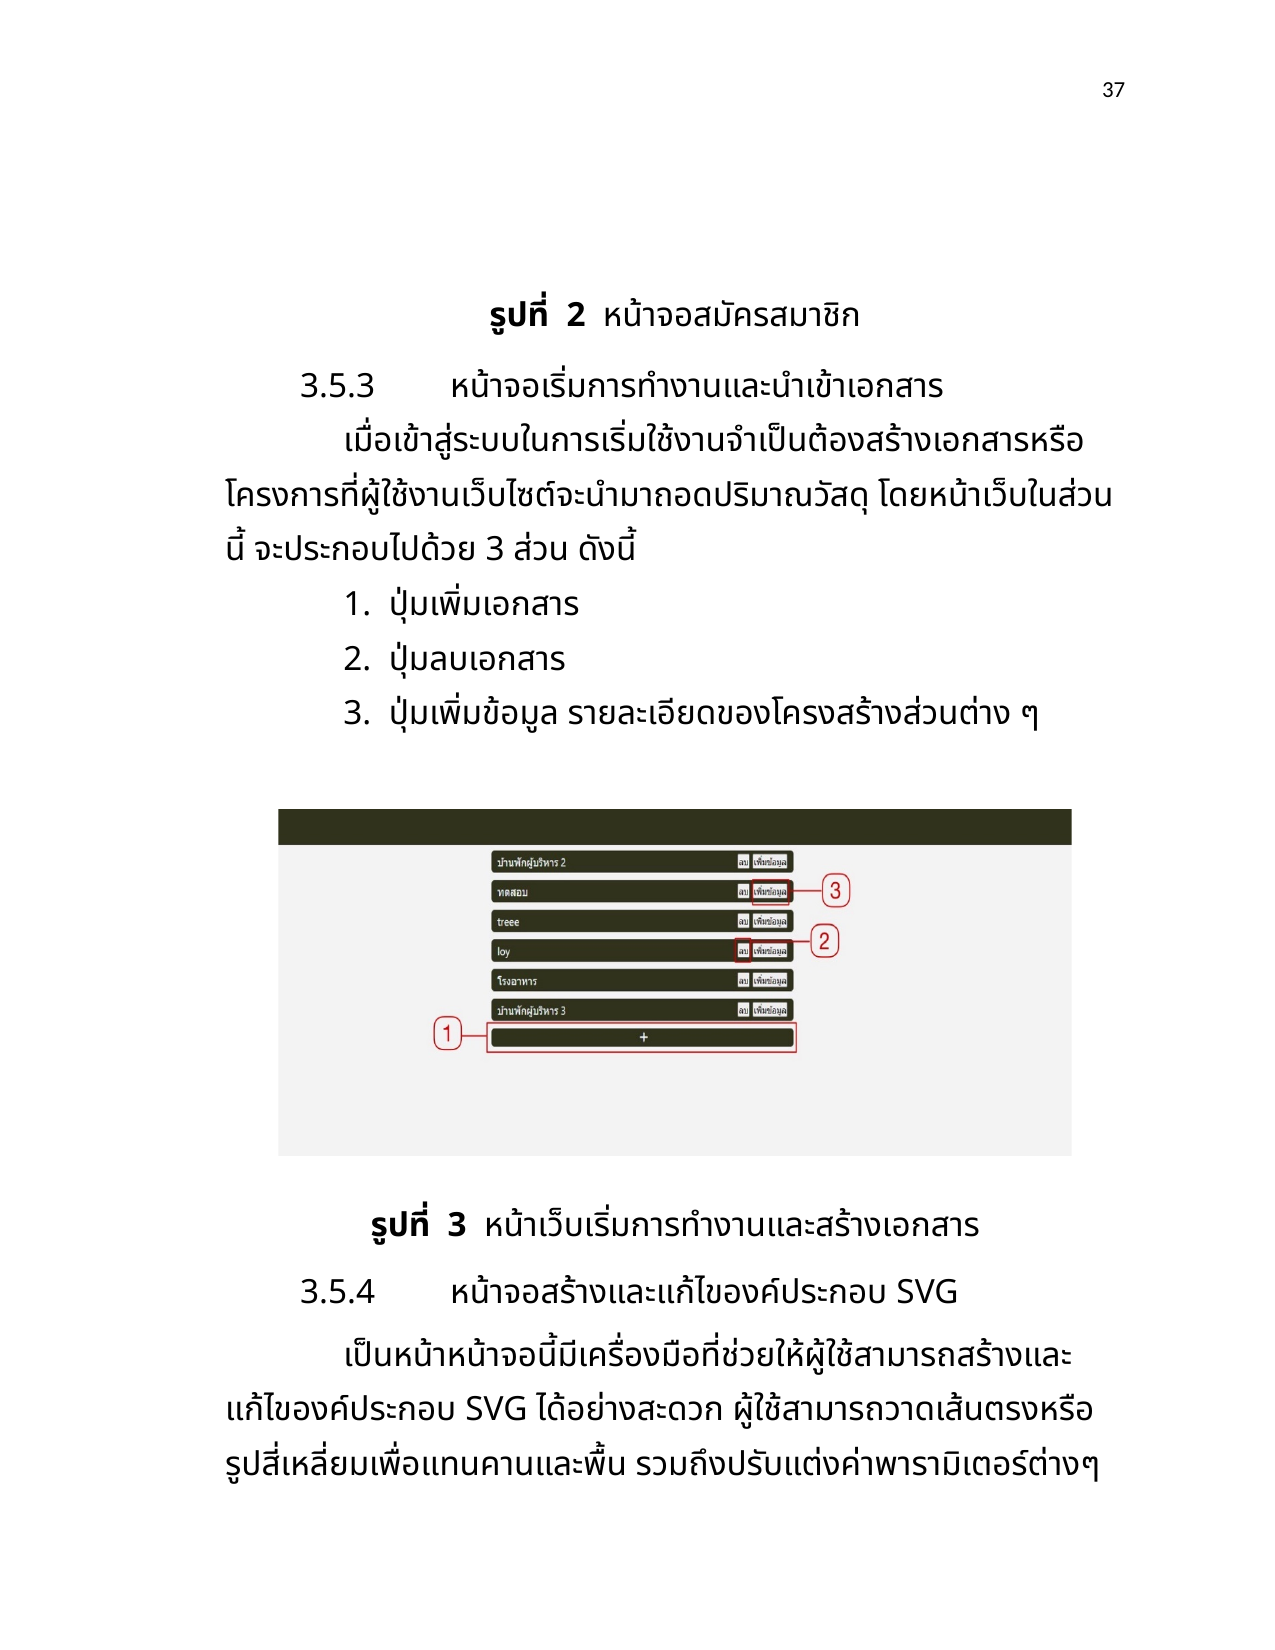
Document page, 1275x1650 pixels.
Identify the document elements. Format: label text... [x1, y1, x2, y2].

subtitle 3.5.3 หน้าจอเริ่มการทำงานและนำเข้าเอกสาร [225, 362, 1125, 412]
text 2. ปุ่มลบเอกสาร [225, 634, 1125, 685]
text 3. ปุ่มเพิ่มข้อมูล รายละเอียดของโครงสร้างส่วนต่าง ๆ [225, 689, 1125, 739]
picture [278, 809, 1072, 1156]
text 1. ปุ่มเพิ่มเอกสาร [225, 580, 1125, 630]
subtitle 3.5.4 หน้าจอสร้างและแก้ไของค์ประกอบ SVG [225, 1268, 1125, 1318]
text รูปที่ 3 หน้าเว็บเริ่มการทำงานและสร้างเอกสาร [225, 1201, 1125, 1251]
text เมื่อเข้าสู่ระบบในการเริ่มใช้งานจำเป็นต้องสร้างเอกสารหรือโครงการที่ผู้ใช้งานเว็บไซต์จะนำมาถอดปริมาณวัสดุ โดยหน้าเว็บในส่วนนี้ จะประกอบไปด้วย 3 ส่วน ดังนี้ [225, 416, 1125, 576]
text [225, 1331, 1125, 1490]
text รูปที่ 2 หน้าจอสมัครสมาชิก [225, 291, 1125, 341]
